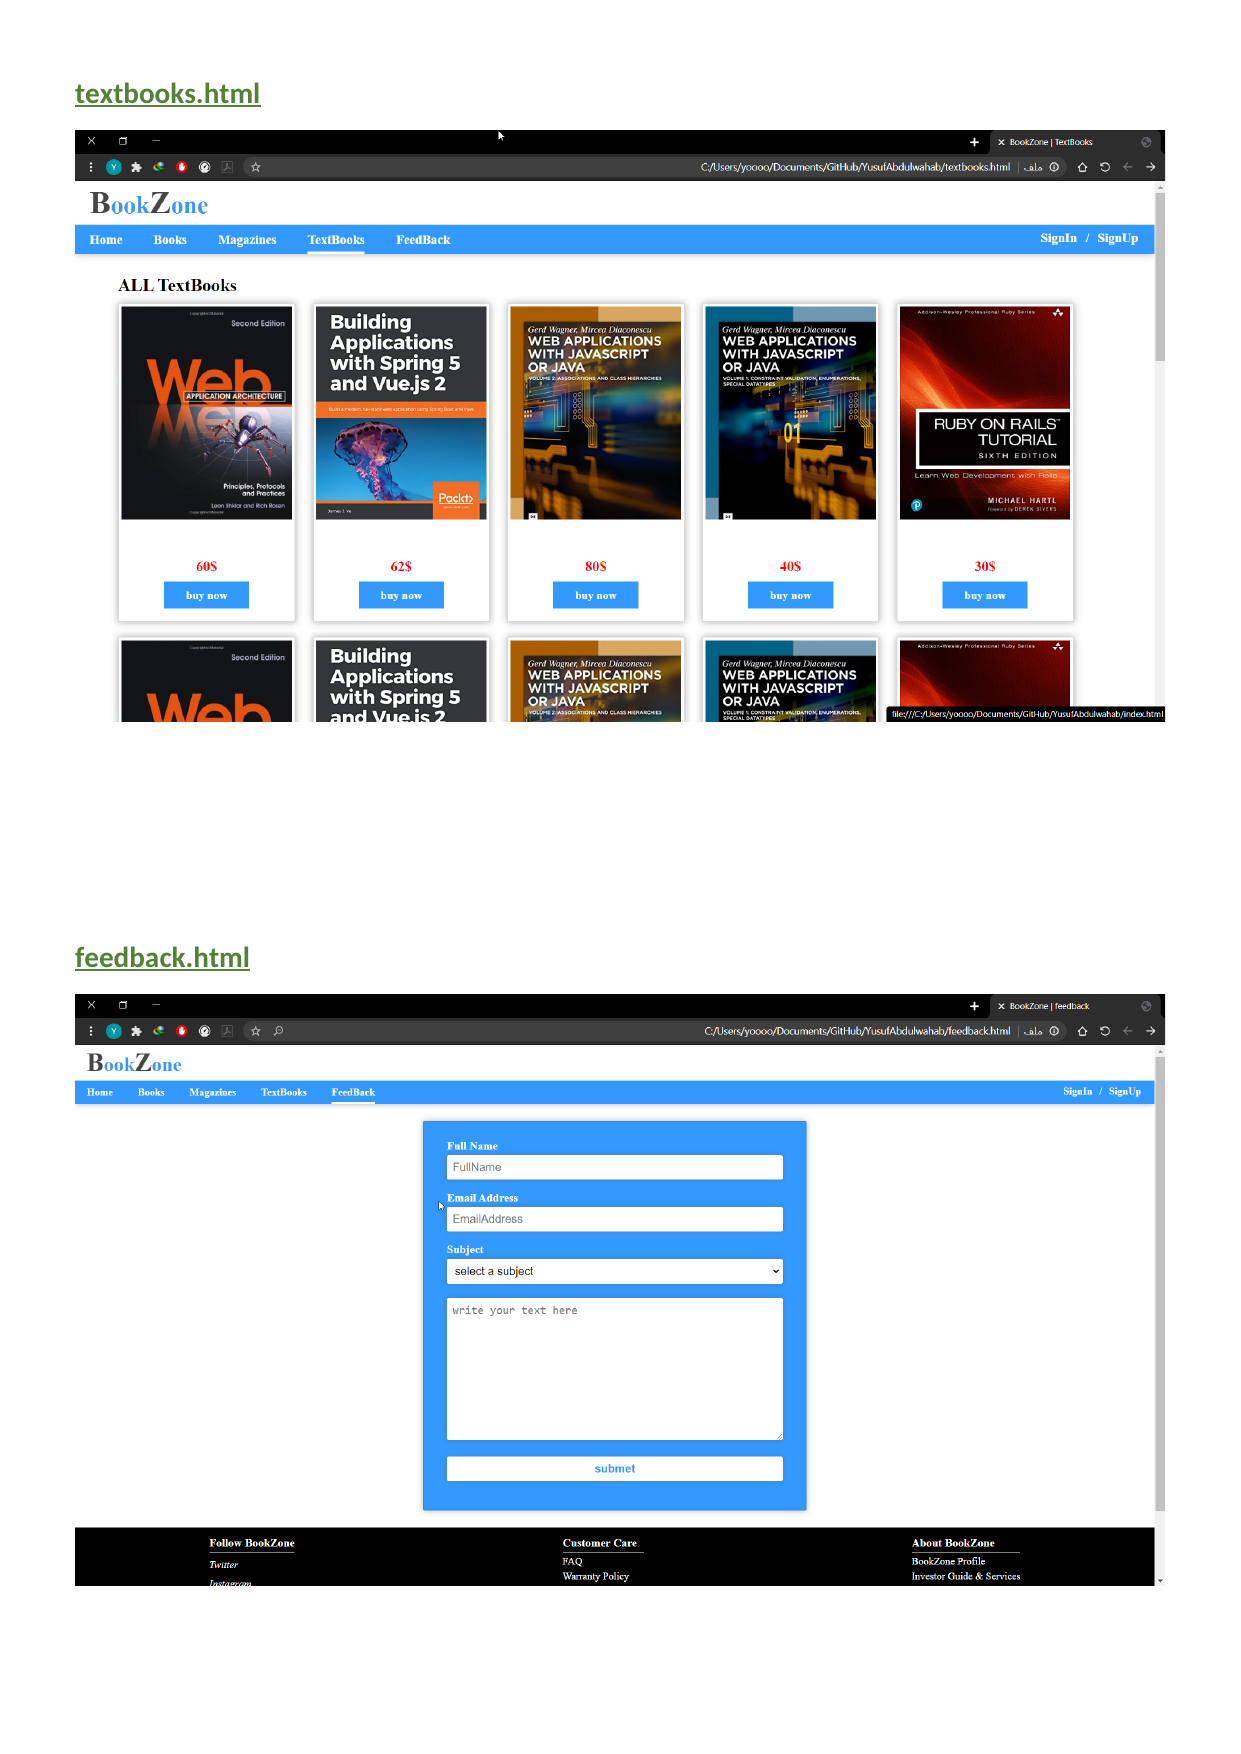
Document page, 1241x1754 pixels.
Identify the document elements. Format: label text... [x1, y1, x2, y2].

picture [75, 994, 1166, 1586]
picture [75, 130, 1166, 722]
text textbooks.html [75, 75, 1165, 111]
text feedback.html [75, 939, 1165, 975]
